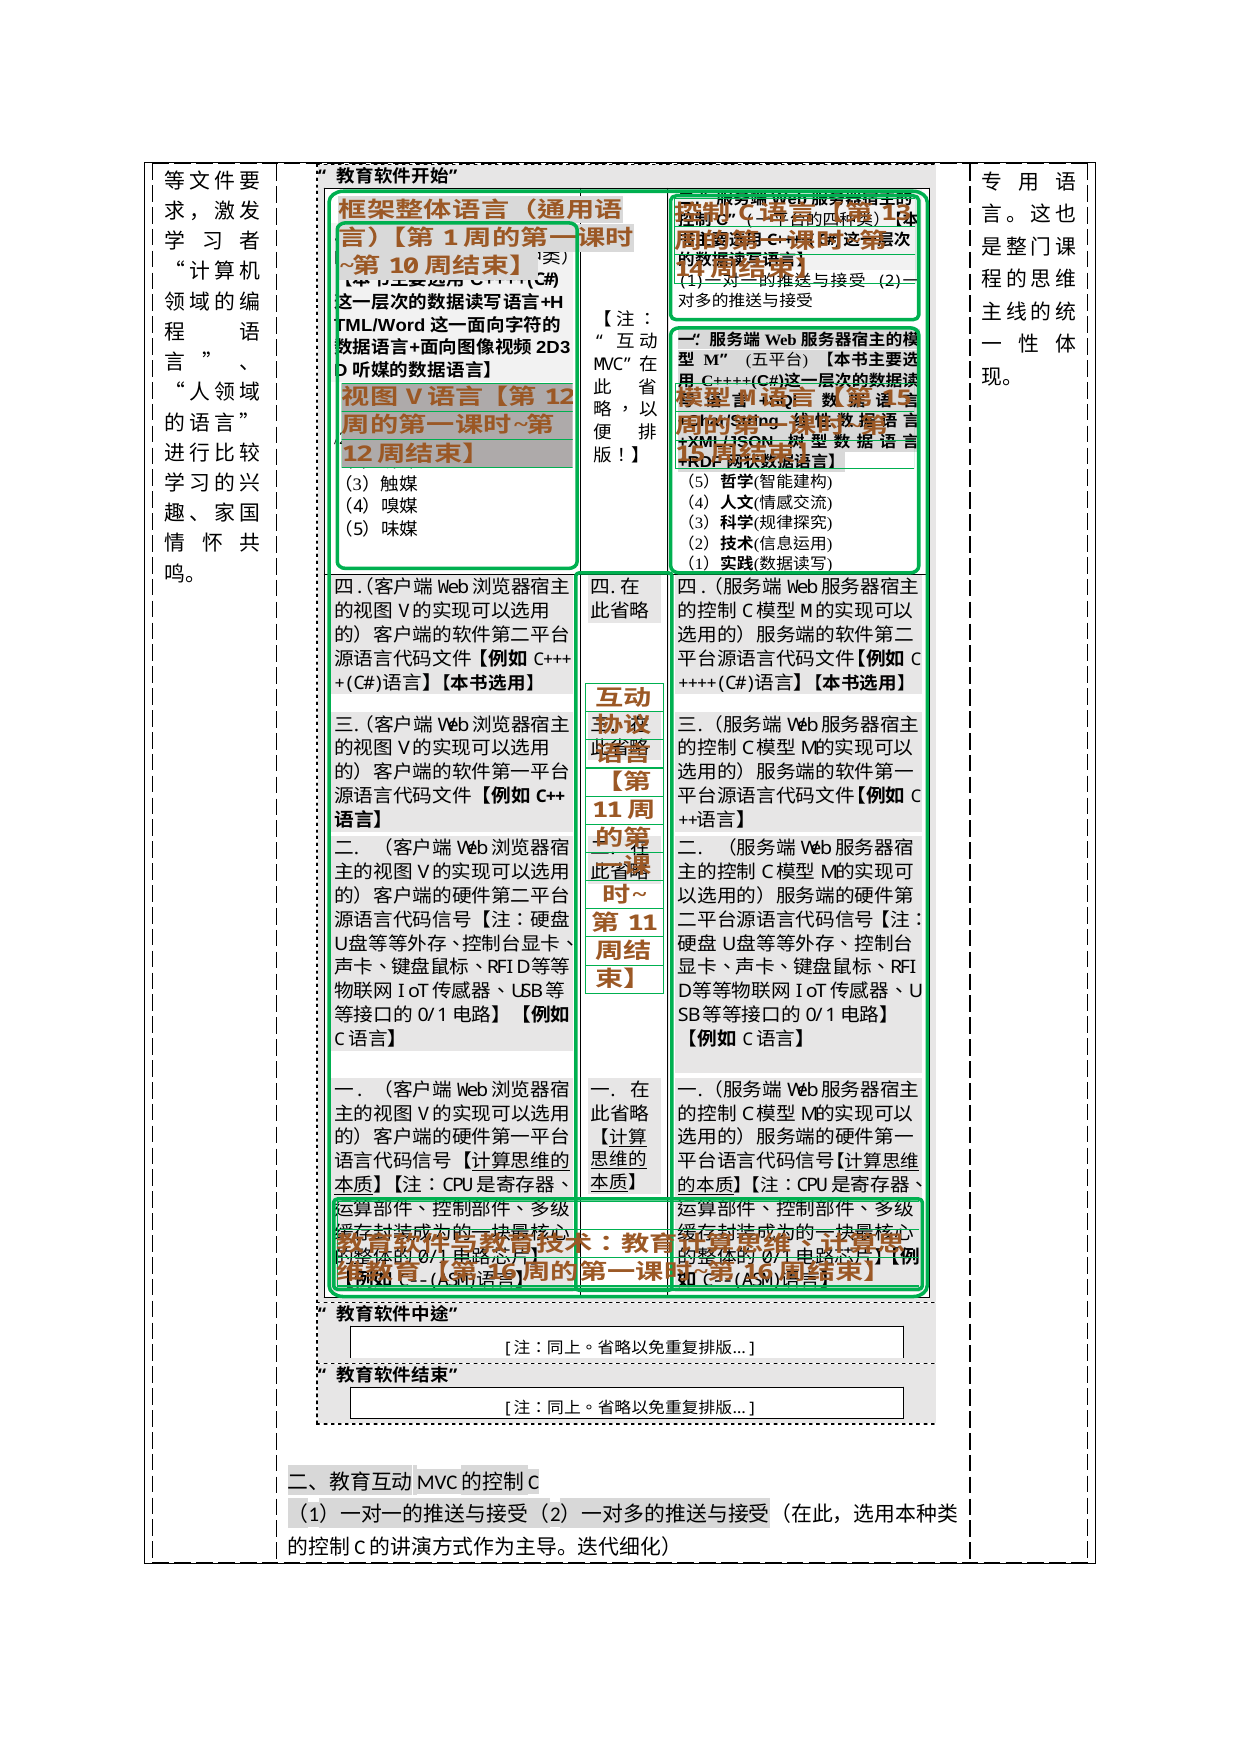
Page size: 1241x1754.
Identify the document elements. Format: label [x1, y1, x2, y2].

table_cell [145, 163, 1095, 1563]
